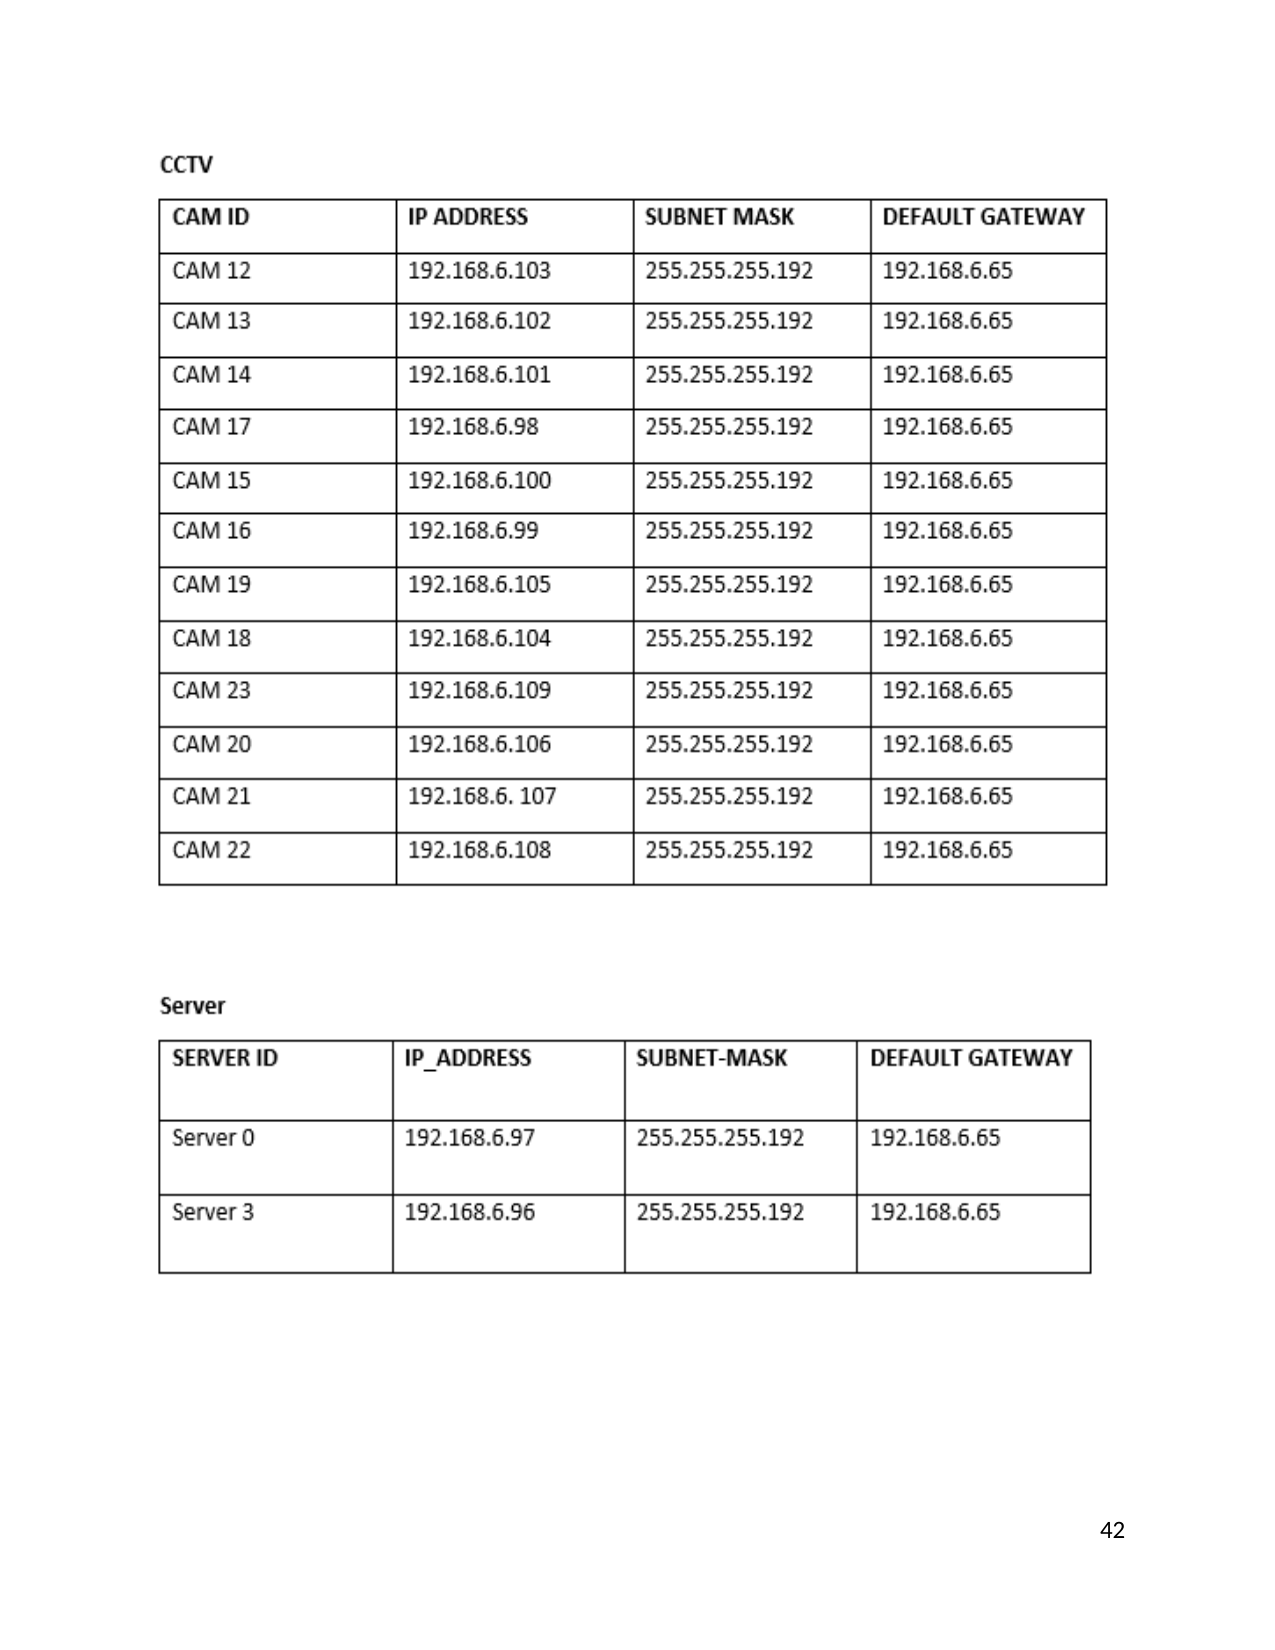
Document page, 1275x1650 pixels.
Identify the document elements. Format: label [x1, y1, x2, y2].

picture [150, 150, 1113, 1291]
